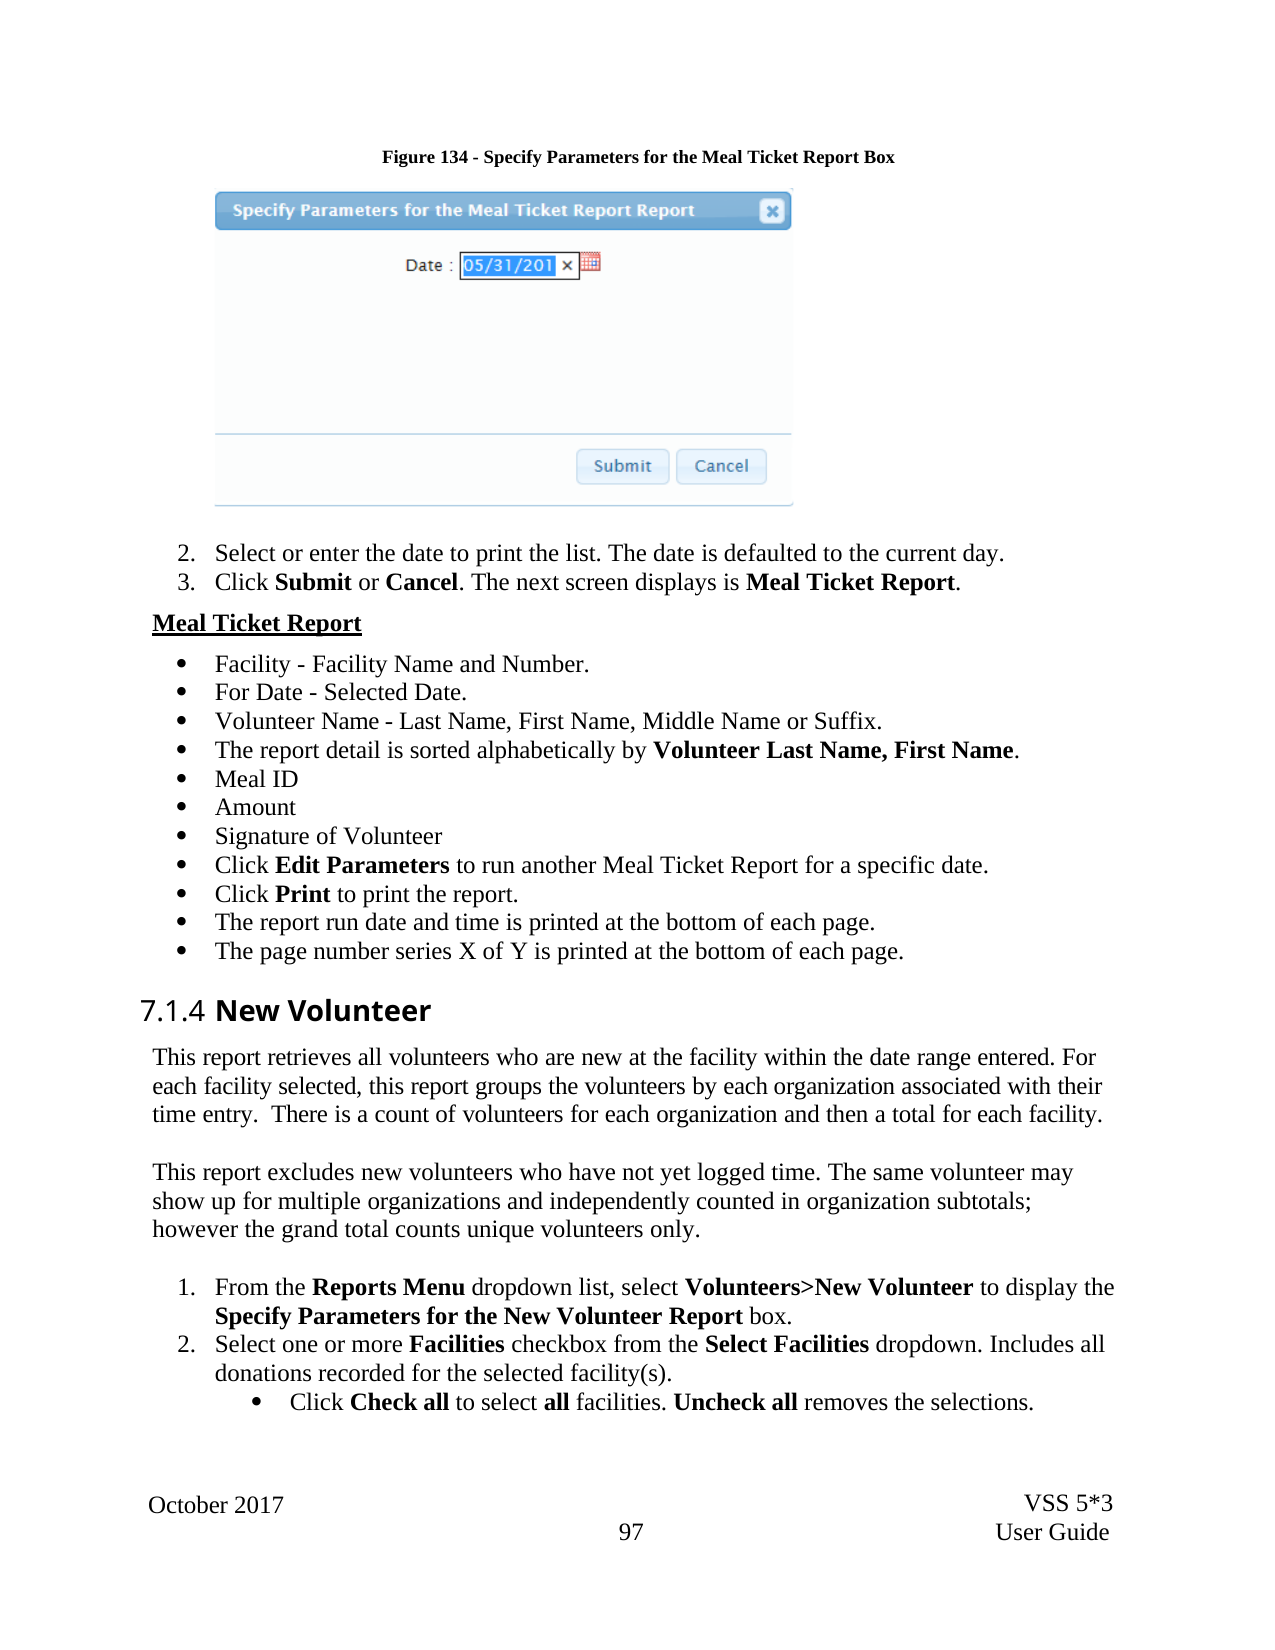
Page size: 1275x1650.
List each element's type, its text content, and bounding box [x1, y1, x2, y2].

subtitle New Volunteer [139, 990, 1137, 1029]
list The report run date and time is printed at the bottom of each page. [177, 907, 1137, 936]
list Select one or more Facilities checkbox from the Select Facilities dropdown. Includes all donations recorded for the selected facility(s). [177, 1329, 1137, 1387]
picture [214, 188, 794, 509]
text This report retrieves all volunteers who are new at the facility within the date range entered. For each facility selected, this report groups the volunteers by each organization associated with their time entry. There is a count of volunteers for each organization and then a total for each facility. [152, 1042, 1124, 1128]
list Signature of Volunteer [177, 821, 1137, 850]
list The report detail is sorted alphabetically by Volunteer Last Name, First Name. [177, 735, 1137, 764]
list Amount [177, 792, 1137, 821]
list Click Check all to select all facilities. Uncheck all removes the selections. [252, 1387, 1137, 1416]
list Click Submit or Cancel. The next screen displays is Meal Ticket Report. [177, 567, 1137, 596]
list Select or enter the date to print the list. The date is defaulted to the current day. [177, 538, 1137, 567]
list Click Edit Parameters to run another Meal Ticket Report for a specific date. [177, 850, 1137, 879]
list From the Reports Menu dropdown list, select Volunteers>New Volunteer to display the Specify Parameters for the New Volunteer Report box. [177, 1272, 1137, 1329]
list Click Print to print the report. [177, 879, 1137, 907]
list Meal ID [177, 764, 1137, 792]
list The page number series X of Y is printed at the bottom of each page. [177, 936, 1137, 965]
text This report excludes new volunteers who have not yet logged time. The same volunteer may show up for multiple organizations and independently counted in organization subtotals; however the grand total counts unique volunteers only. [152, 1157, 1106, 1243]
list Facility - Facility Name and Number. [177, 649, 1137, 677]
list Volunteer Name - Last Name, First Name, Middle Name or Suffix. [177, 706, 1137, 735]
text Meal Ticket Report [152, 608, 789, 637]
text Figure 134 - Specify Parameters for the Meal Ticket Report Box [139, 146, 1137, 167]
list For Date - Selected Date. [177, 677, 1137, 706]
